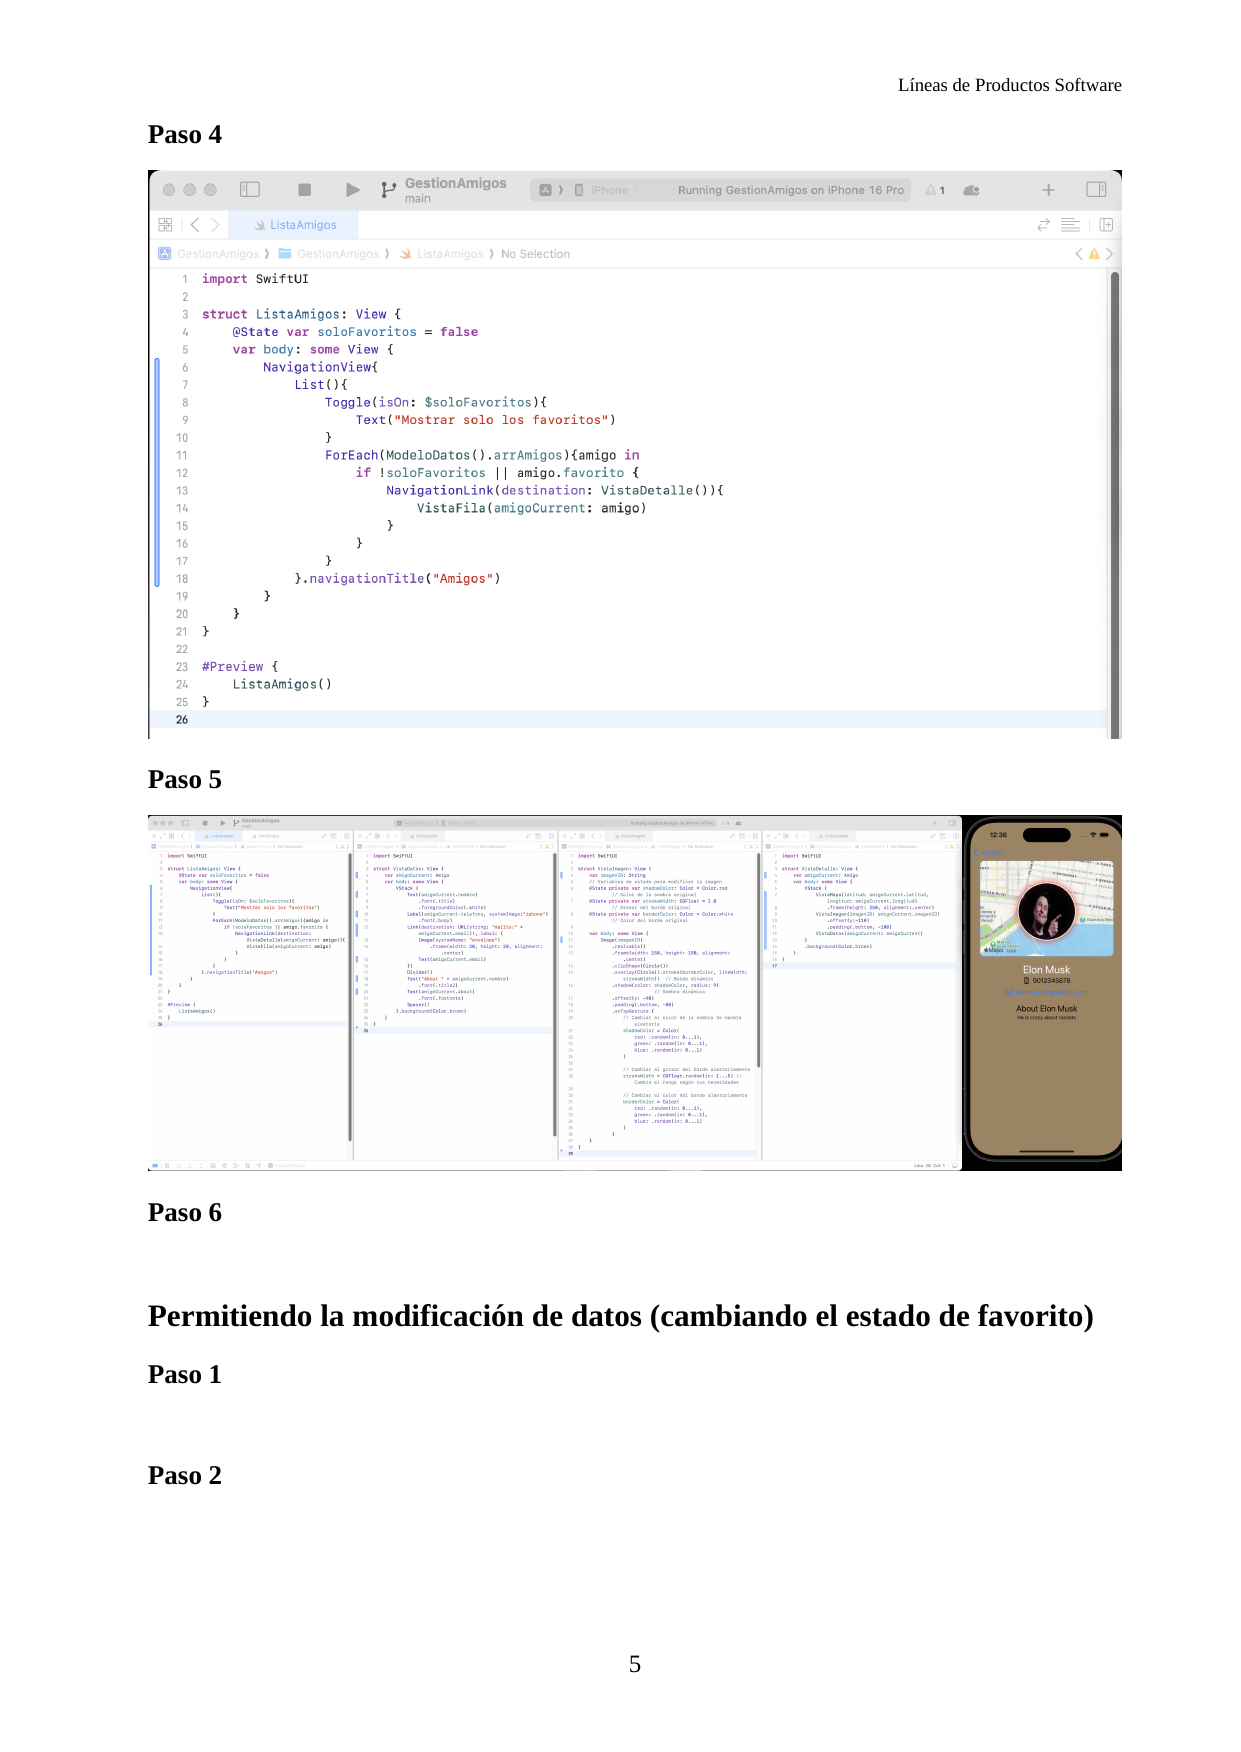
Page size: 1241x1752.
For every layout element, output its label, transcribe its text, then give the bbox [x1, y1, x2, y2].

subtitle Permitiendo la modificación de datos (cambiando el estado de favorito) [148, 1297, 1122, 1333]
subtitle Paso 4 [148, 118, 1122, 149]
picture [148, 170, 1122, 739]
subtitle Paso 2 [148, 1459, 1122, 1490]
subtitle Paso 1 [148, 1358, 1122, 1389]
subtitle Paso 6 [148, 1196, 1122, 1227]
subtitle Paso 5 [148, 763, 1122, 794]
picture [148, 815, 1122, 1171]
